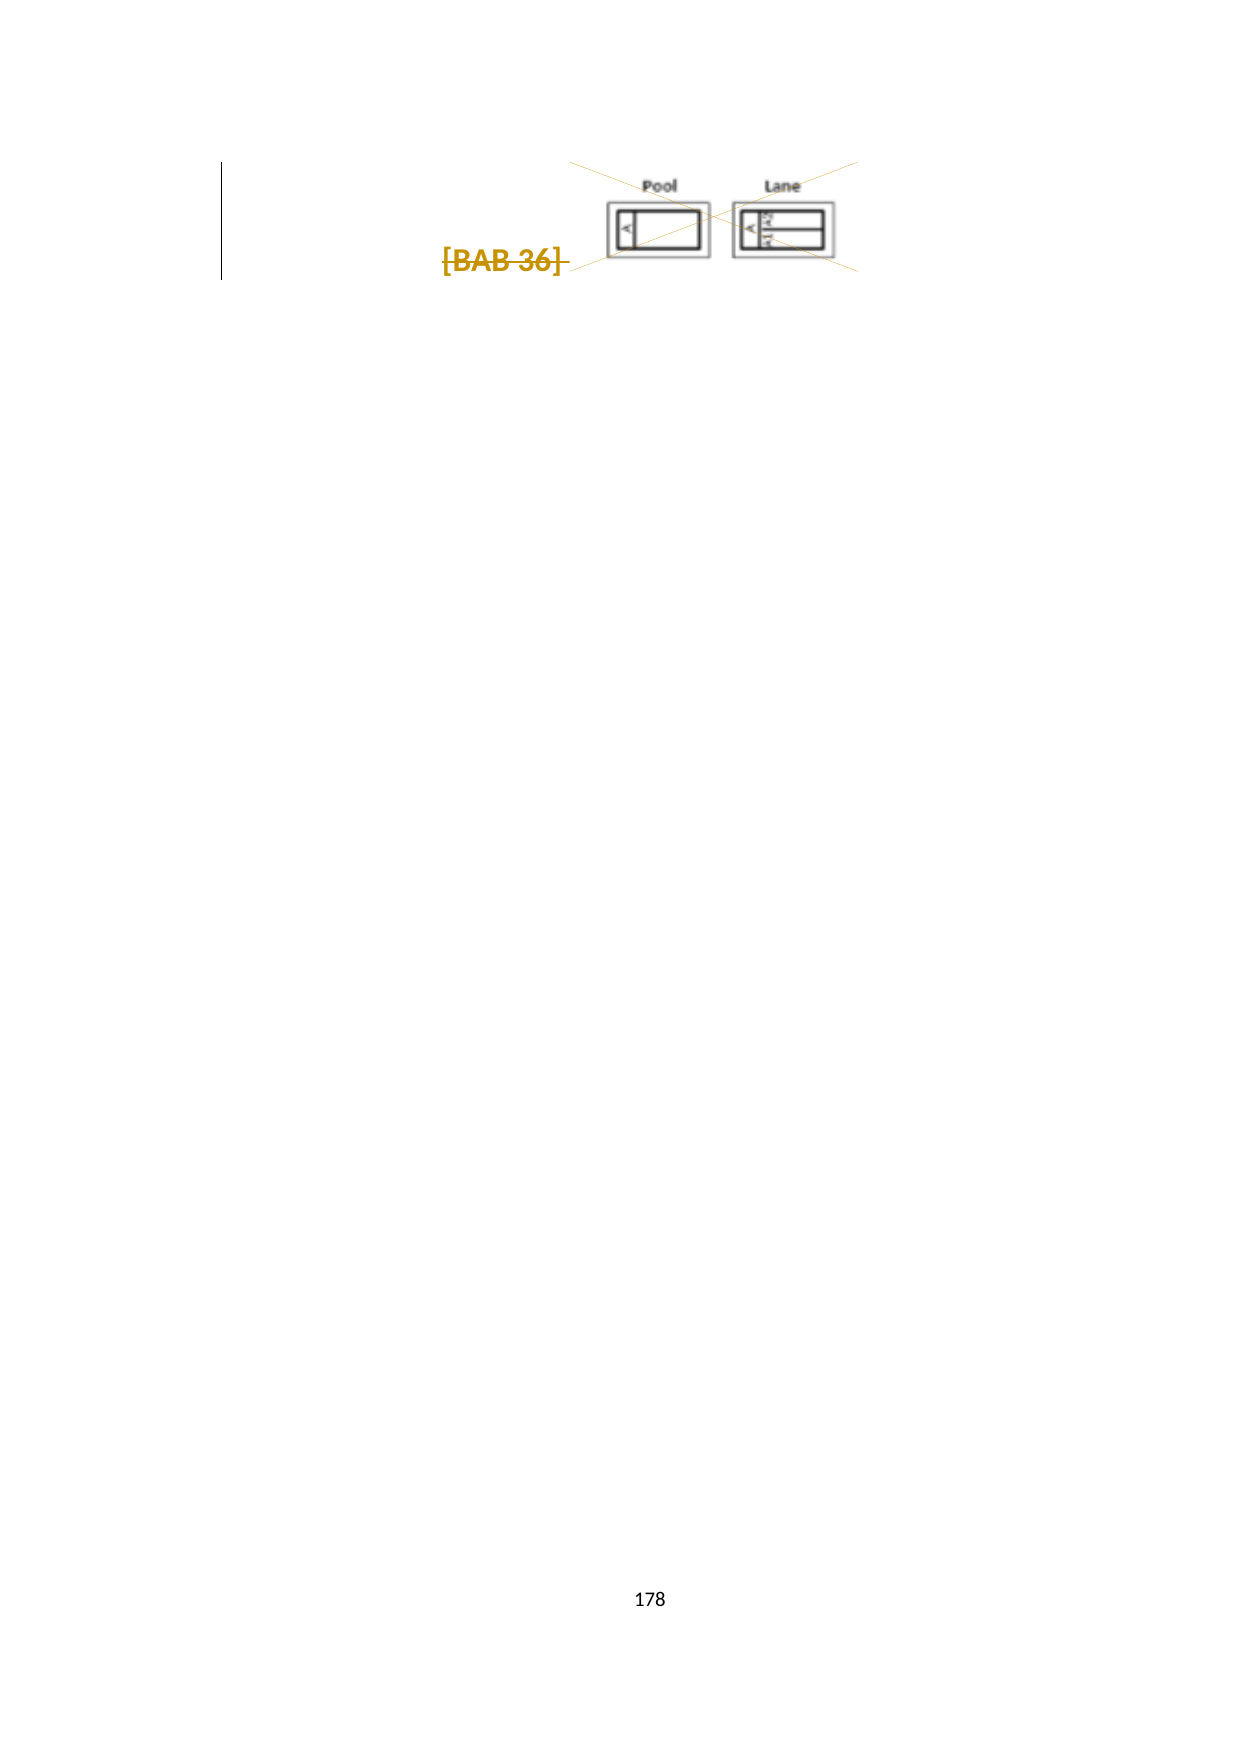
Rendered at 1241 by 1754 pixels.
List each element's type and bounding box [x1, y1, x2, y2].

picture [573, 162, 854, 216]
picture [716, 163, 858, 271]
picture [569, 163, 711, 271]
picture [572, 218, 856, 272]
